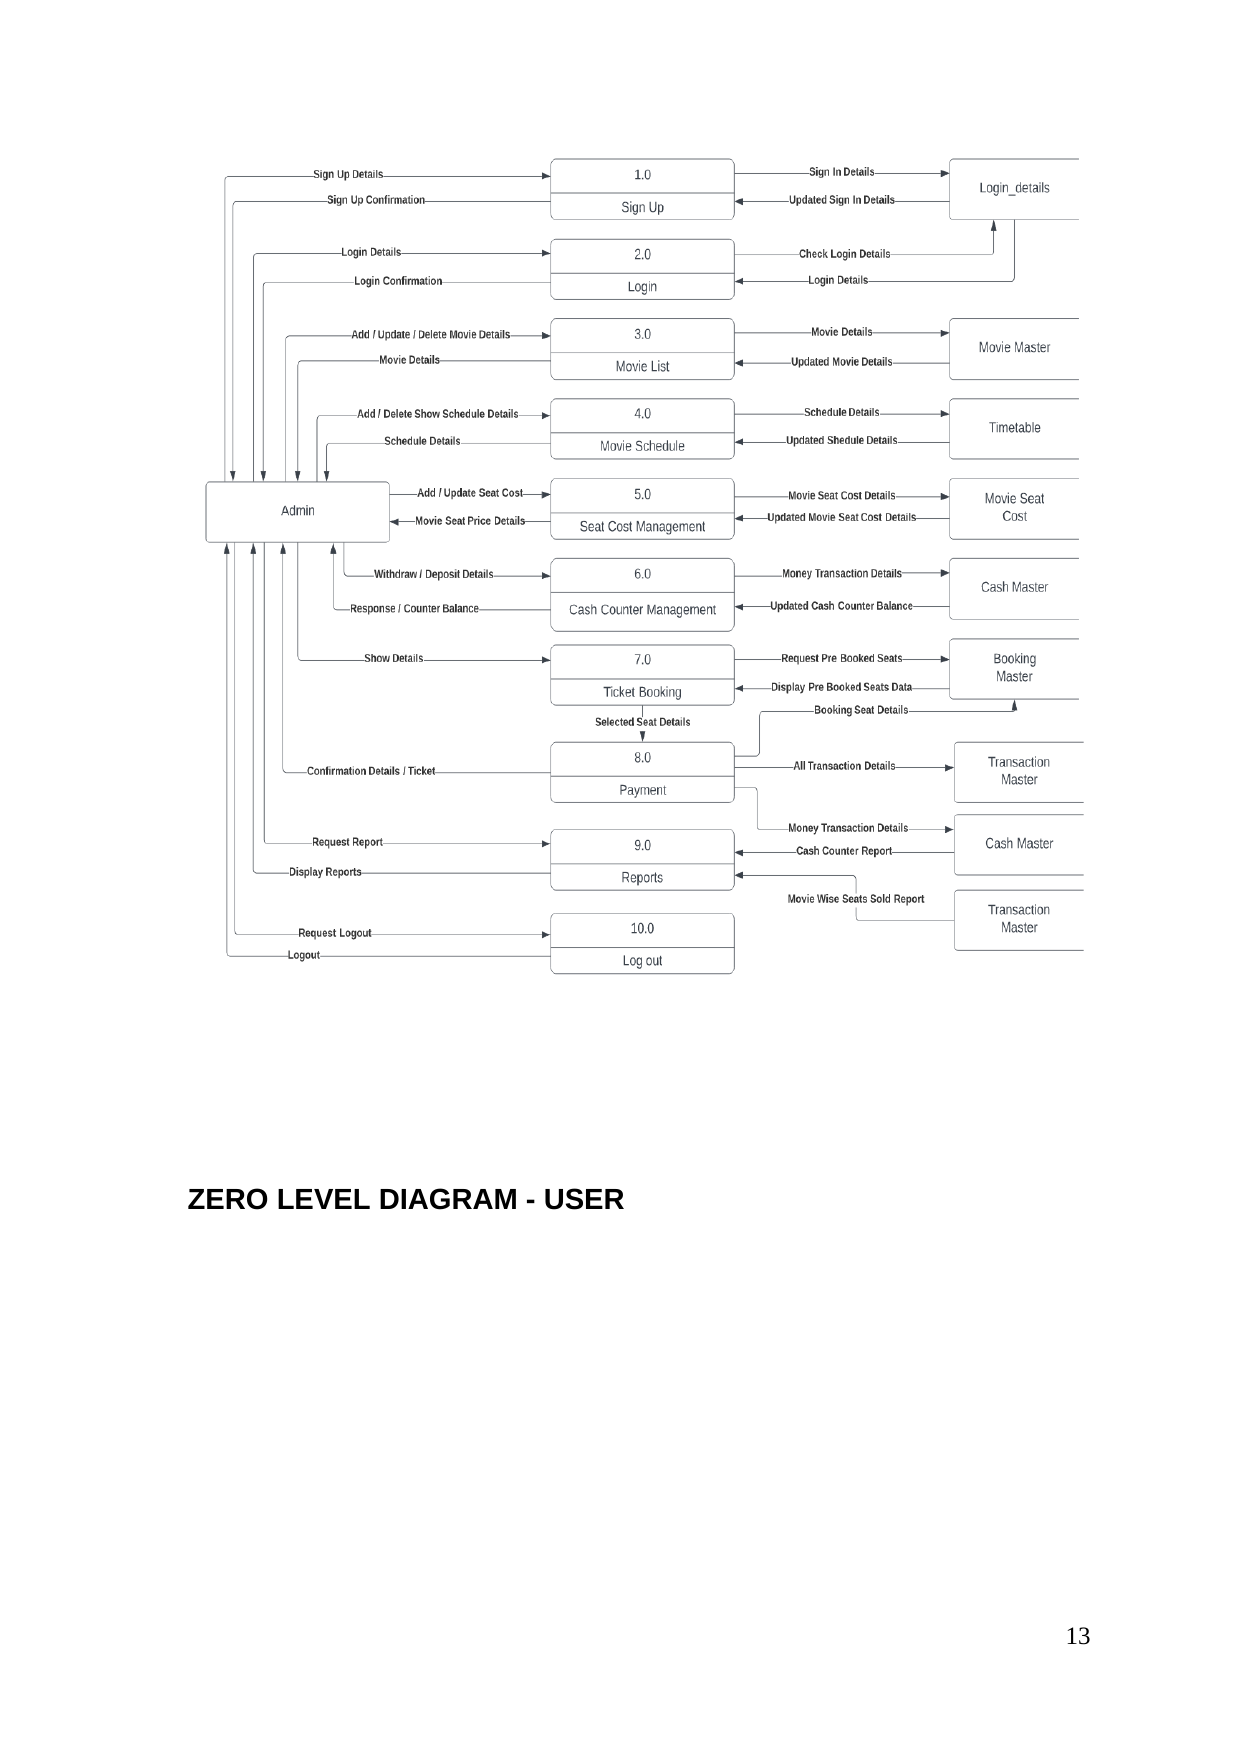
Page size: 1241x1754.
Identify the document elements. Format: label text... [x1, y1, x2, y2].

picture [187, 150, 1129, 991]
text ZERO LEVEL DIAGRAM - USER [187, 1182, 1090, 1216]
